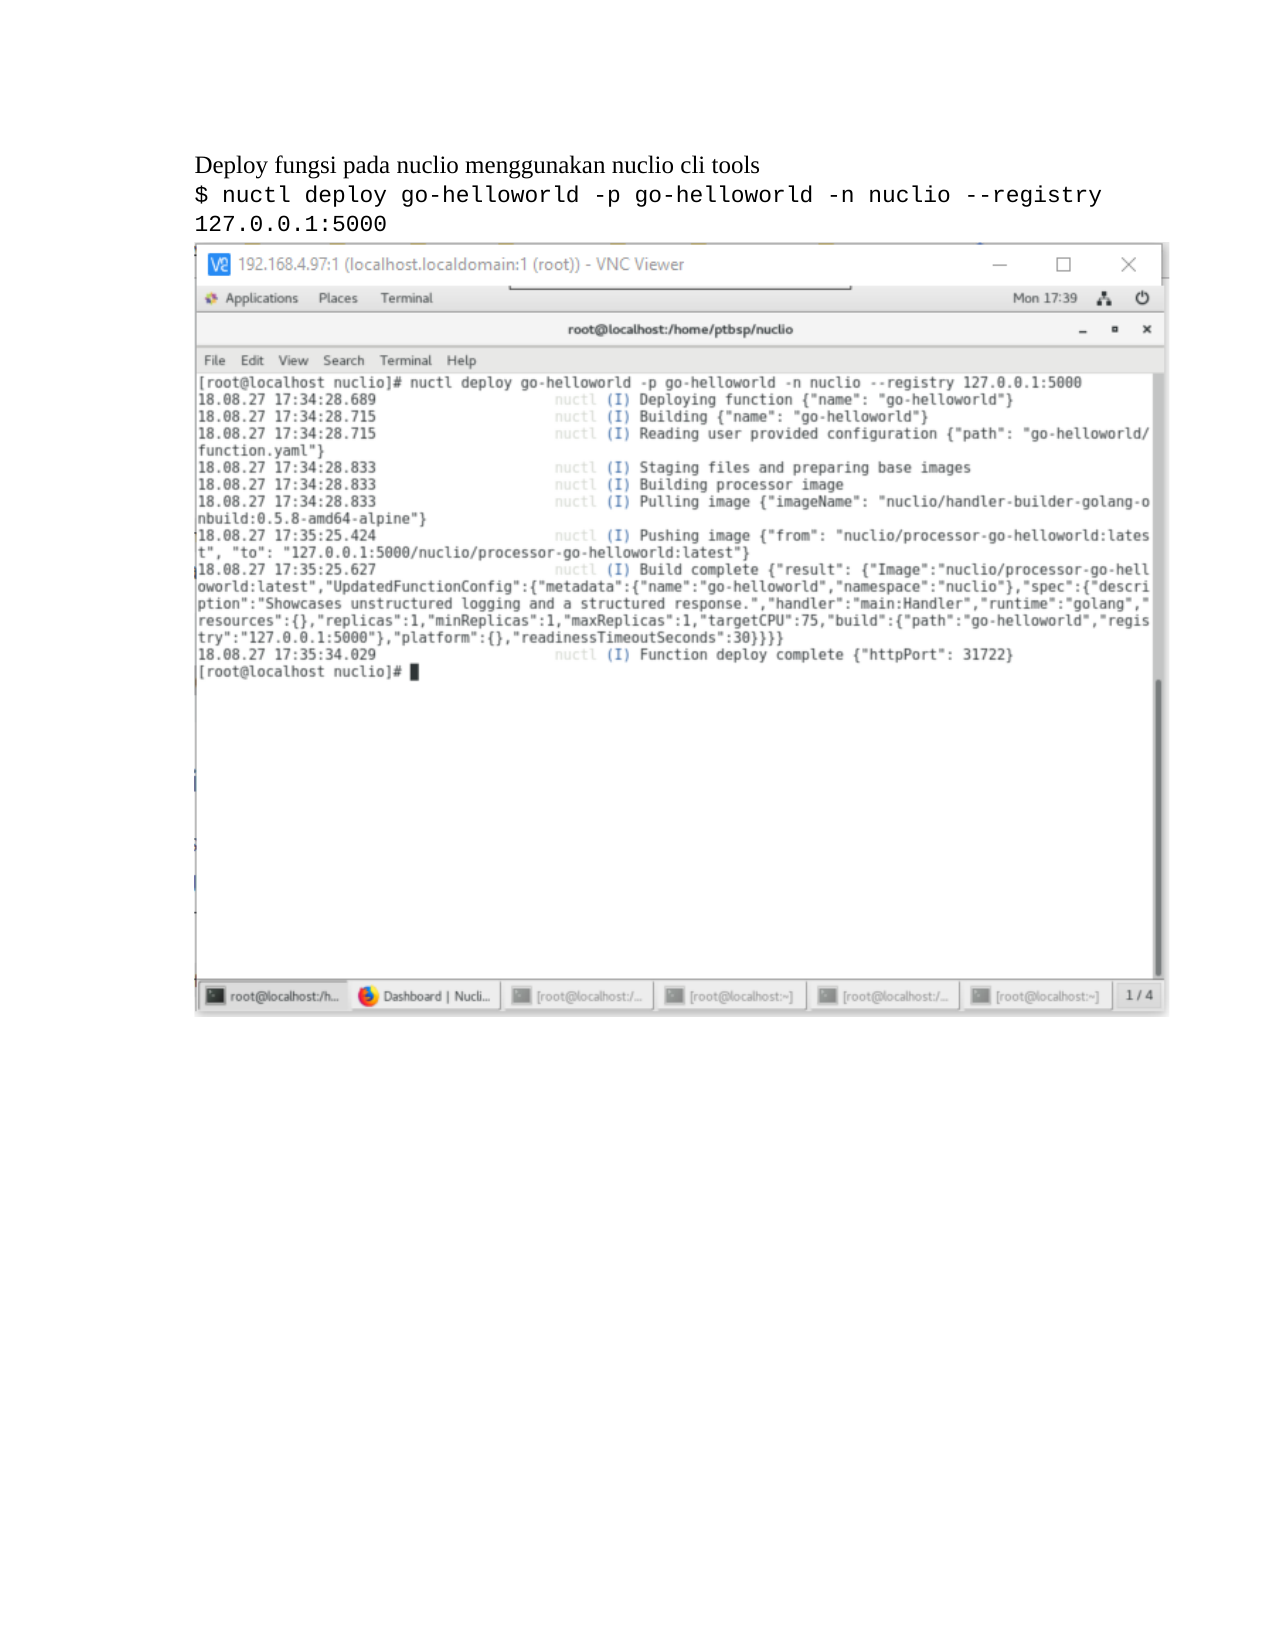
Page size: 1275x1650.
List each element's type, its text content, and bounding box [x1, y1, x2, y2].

list Deploy fungsi pada nuclio menggunakan nuclio cli tools [194, 150, 1125, 179]
picture [194, 242, 1170, 1017]
list $ nuctl deploy go-helloworld -p go-helloworld -n nuclio --registry 127.0.0.1:5000 [194, 183, 1125, 239]
